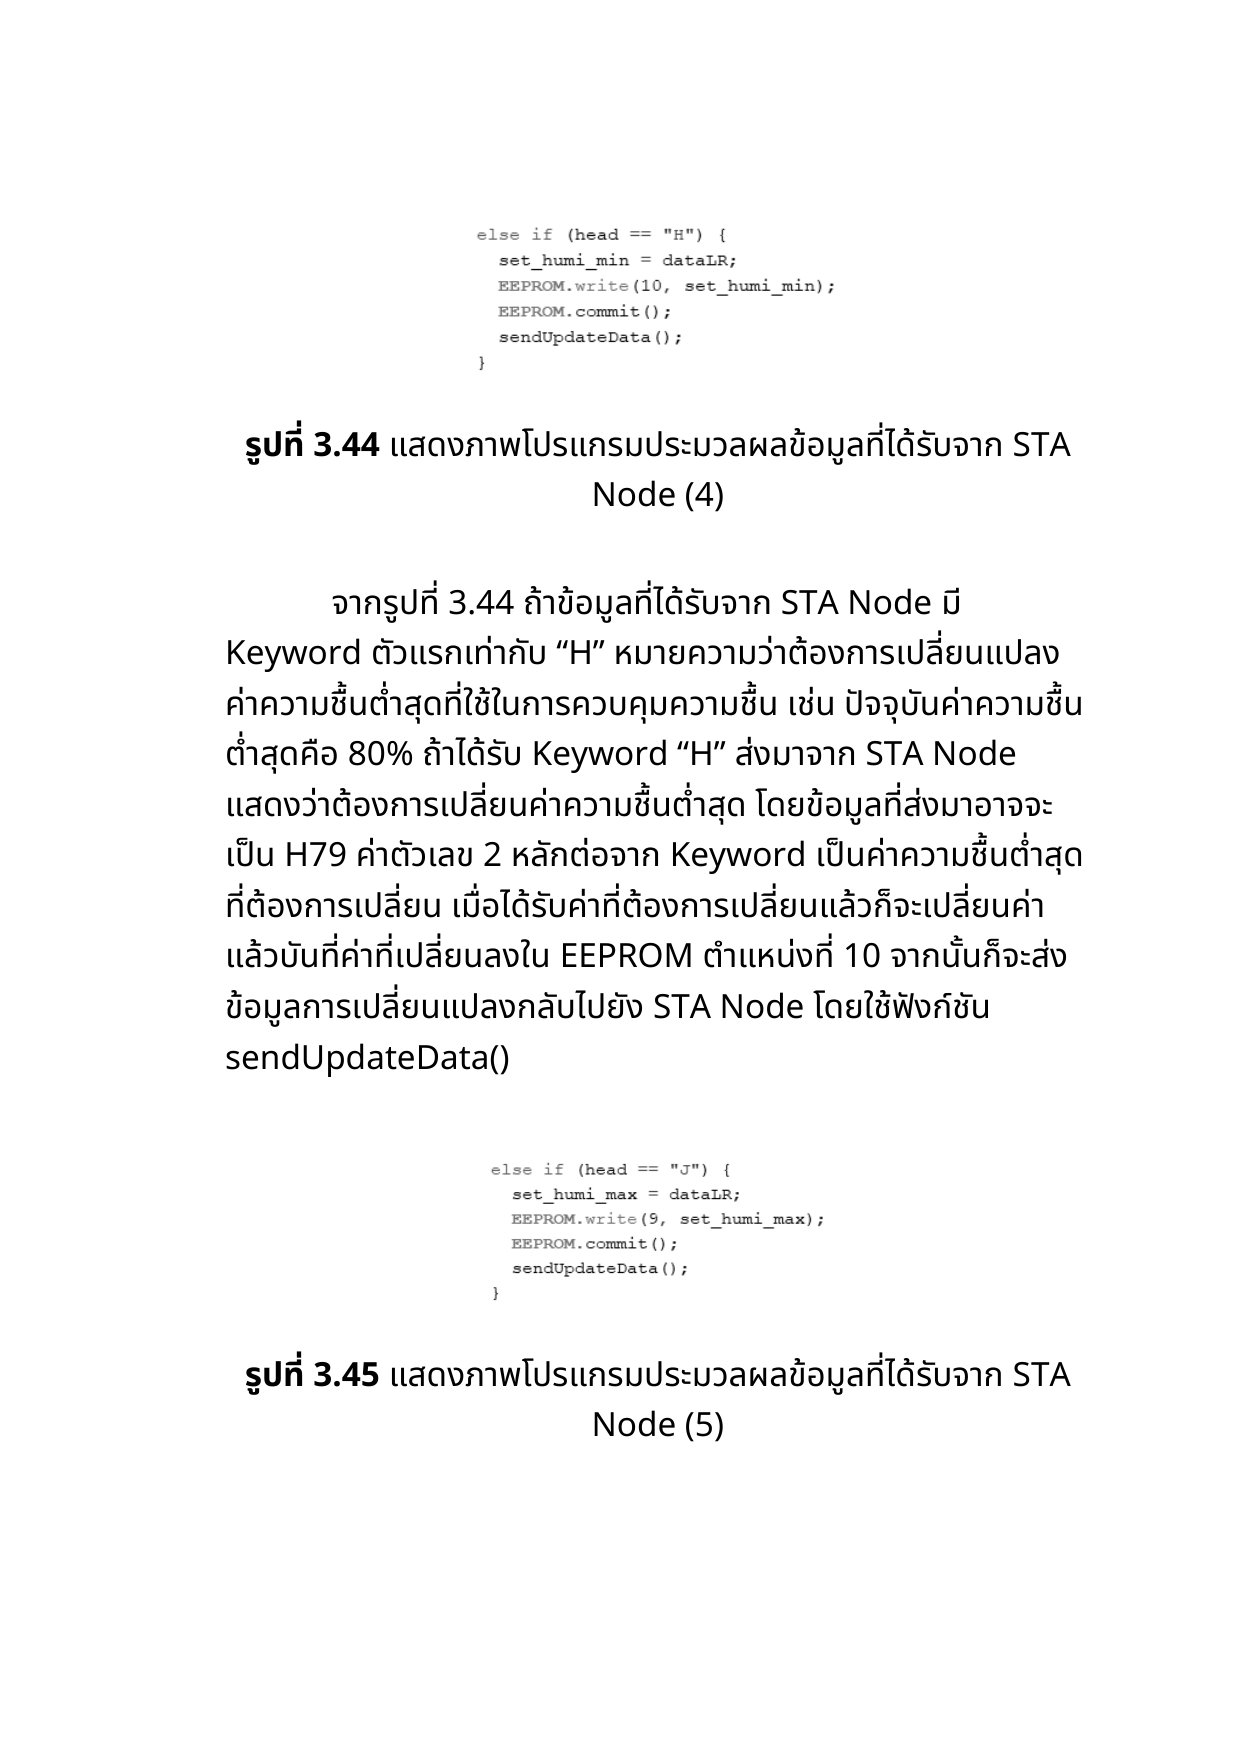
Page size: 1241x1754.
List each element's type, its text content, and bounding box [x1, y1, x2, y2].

table_header รูปที่ 3.44 แสดงภาพโปรแกรมประมวลผลข้อมูลที่ได้รับจาก STA Node (4) [225, 225, 1090, 516]
table_header รูปที่ 3.45 แสดงภาพโปรแกรมประมวลผลข้อมูลที่ได้รับจาก STA Node (5) [225, 1158, 1090, 1447]
text จากรูปที่ 3.44 ถ้าข้อมูลที่ได้รับจาก STA Node มี Keyword ตัวแรกเท่ากับ “H” หมายความว่าต้องการเปลี่ยนแปลงค่าความชื้นต่ำสุดที่ใช้ในการควบคุมความชื้น เช่น ปัจจุบันค่าความชื้นต่ำสุดคือ 80% ถ้าได้รับ Keyword “H” ส่งมาจาก STA Node แสดงว่าต้องการเปลี่ยนค่าความชื้นต่ำสุด โดยข้อมูลที่ส่งมาอาจจะเป็น H79 ค่าตัวเลข 2 หลักต่อจาก Keyword เป็นค่าความชื้นต่ำสุดที่ต้องการเปลี่ยน เมื่อได้รับค่าที่ต้องการเปลี่ยนแล้วก็จะเปลี่ยนค่าแล้วบันที่ค่าที่เปลี่ยนลงใน EEPROM ตำแหน่งที่ 10 จากนั้นก็จะส่งข้อมูลการเปลี่ยนแปลงกลับไปยัง STA Node โดยใช้ฟังก์ชัน sendUpdateData() [225, 578, 1090, 1079]
